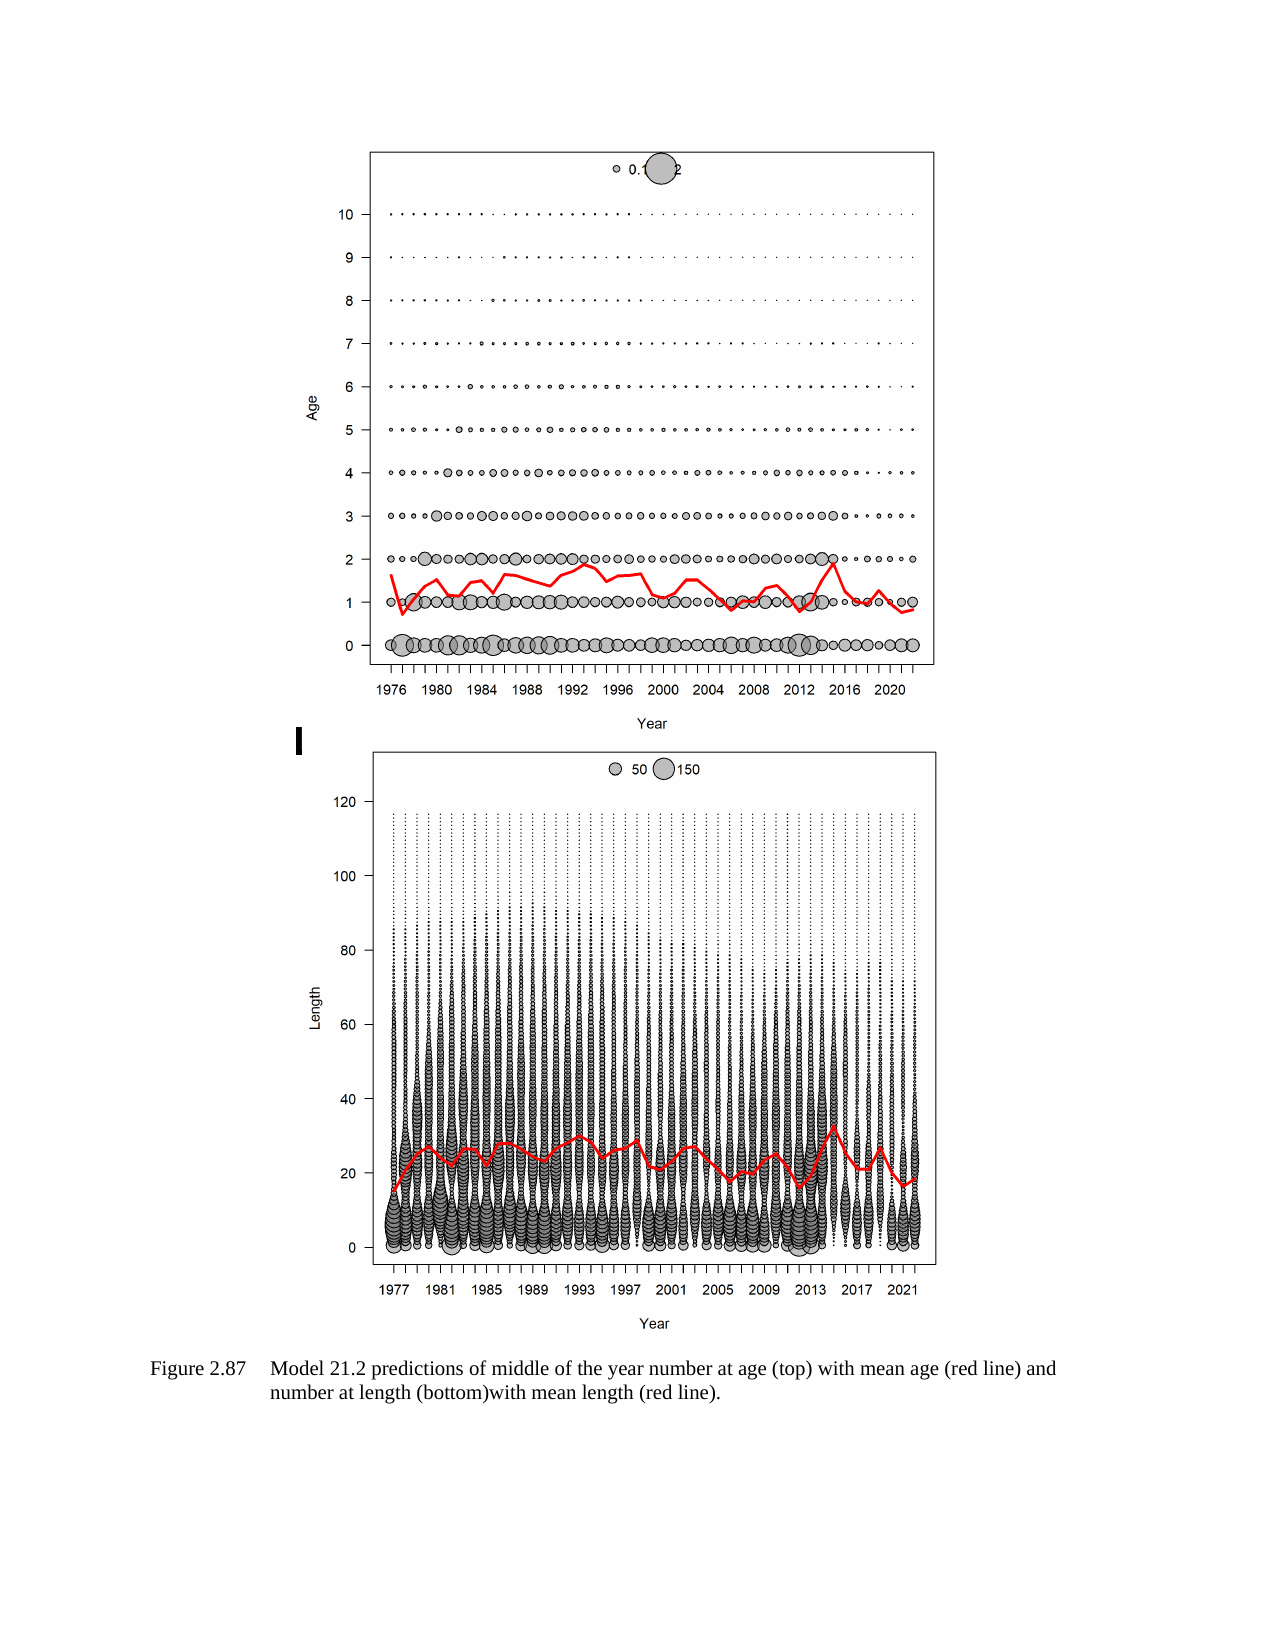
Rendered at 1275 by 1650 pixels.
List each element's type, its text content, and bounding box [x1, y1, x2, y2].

picture [301, 150, 971, 1350]
